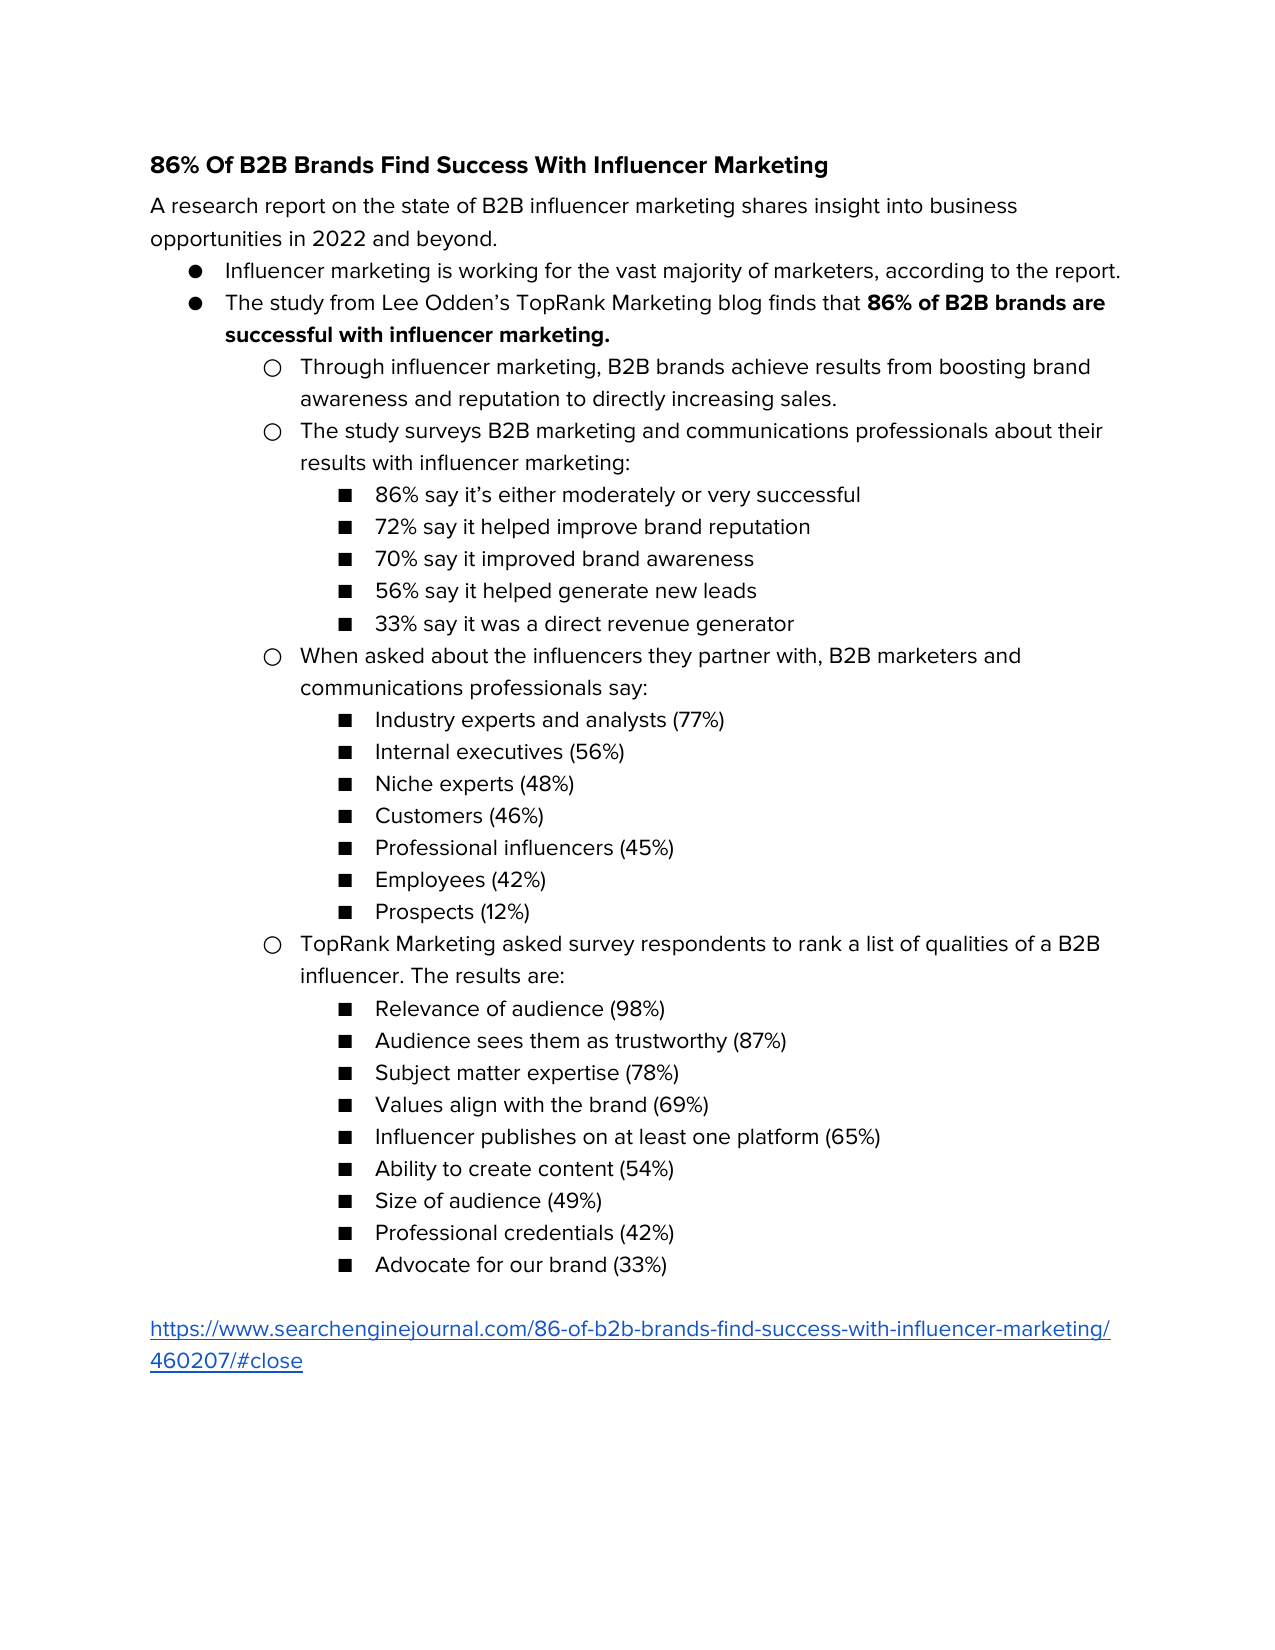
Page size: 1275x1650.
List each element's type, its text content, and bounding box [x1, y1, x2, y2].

list Prospects (12%) [337, 899, 1125, 927]
text A research report on the state of B2B influencer marketing shares insight into business opportunities in 2022 and beyond. [150, 193, 1125, 253]
list The study from Lee Odden’s TopRank Marketing blog finds that 86% of B2B brands are successful with influencer marketing. [187, 289, 1125, 349]
list Professional influencers (45%) [337, 834, 1125, 862]
list Employees (42%) [337, 867, 1125, 894]
list The study surveys B2B marketing and communications professionals about their results with influencer marketing: [262, 417, 1125, 477]
subtitle 86% Of B2B Brands Find Success With Influencer Marketing [150, 150, 1125, 180]
list Through influencer marketing, B2B brands achieve results from boosting brand awareness and reputation to directly increasing sales. [262, 353, 1125, 413]
list 33% say it was a direct revenue generator [337, 610, 1125, 638]
list TopRank Marketing asked survey respondents to rank a list of qualities of a B2B influencer. The results are: [262, 931, 1125, 991]
list 72% say it helped improve brand reputation [337, 514, 1125, 542]
list Customers (46%) [337, 802, 1125, 830]
list 56% say it helped generate new leads [337, 578, 1125, 606]
list Size of audience (49%) [337, 1187, 1125, 1215]
list When asked about the influencers they partner with, B2B marketers and communications professionals say: [262, 642, 1125, 702]
list Internal executives (56%) [337, 738, 1125, 766]
list Influencer publishes on at least one platform (65%) [337, 1123, 1125, 1151]
list Influencer marketing is working for the vast majority of marketers, according to the report. [187, 257, 1125, 285]
list 86% say it’s either moderately or very successful [337, 482, 1125, 509]
list 70% say it improved brand awareness [337, 546, 1125, 574]
list Professional credentials (42%) [337, 1219, 1125, 1247]
list Advocate for our brand (33%) [337, 1252, 1125, 1279]
list Industry experts and analysts (77%) [337, 706, 1125, 734]
list Subject matter expertise (78%) [337, 1059, 1125, 1087]
list Niche experts (48%) [337, 770, 1125, 798]
list Ability to create content (54%) [337, 1155, 1125, 1183]
list Audience sees them as trustworthy (87%) [337, 1027, 1125, 1055]
text https://www.searchenginejournal.com/86-of-b2b-brands-find-success-with-influencer-marketing/460207/#close [150, 1316, 1125, 1376]
list Relevance of audience (98%) [337, 995, 1125, 1023]
list Values align with the brand (69%) [337, 1091, 1125, 1119]
